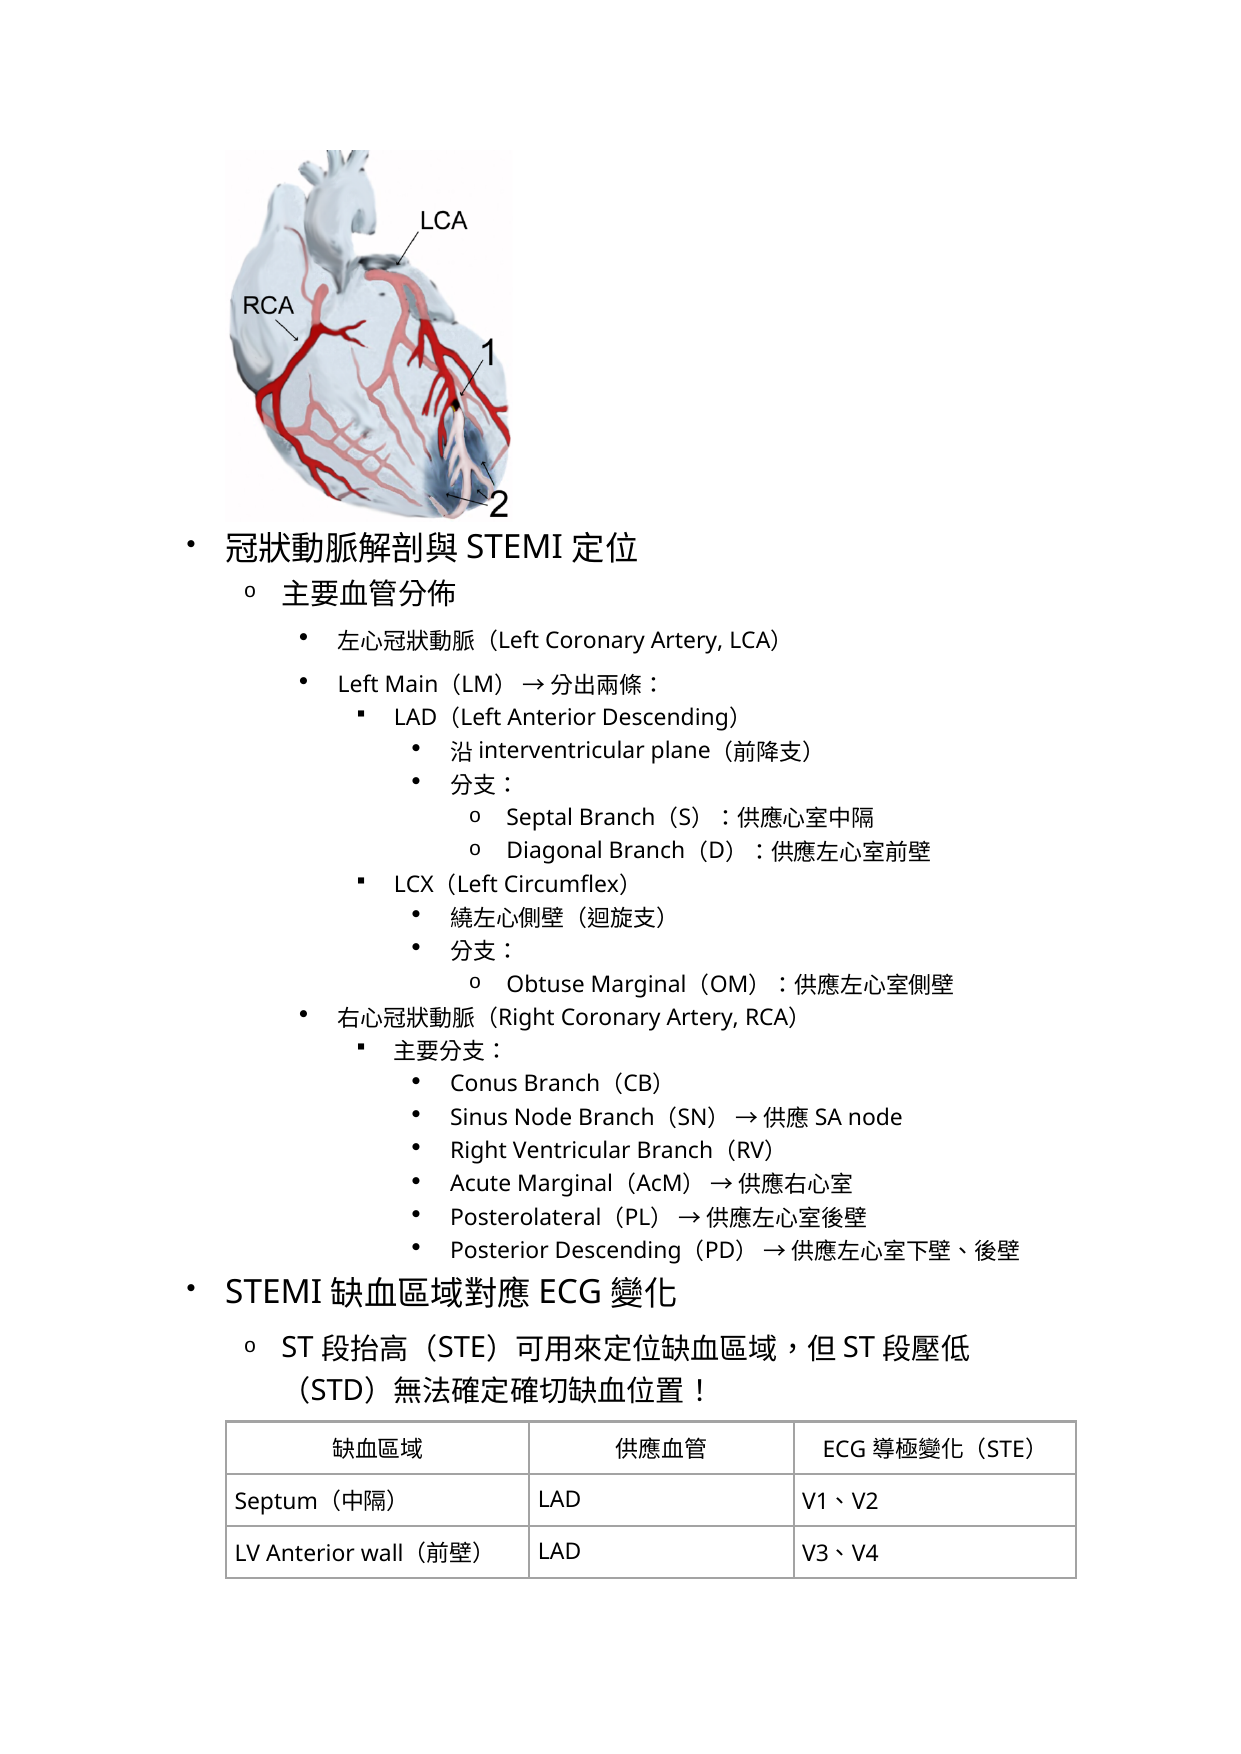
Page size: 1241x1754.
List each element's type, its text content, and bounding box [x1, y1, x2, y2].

list Posterolateral（PL） → 供應左心室後壁 [412, 1200, 1053, 1233]
list Conus Branch（CB） [412, 1066, 1053, 1100]
list Right Ventricular Branch（RV） [412, 1133, 1053, 1166]
list Left Main（LM） → 分出兩條： [300, 667, 1053, 700]
table_cell LAD [530, 1527, 793, 1577]
list 冠狀動脈解剖與 STEMI 定位 [187, 522, 1053, 570]
table_cell Septum（中隔） [227, 1475, 528, 1524]
list Sinus Node Branch（SN） → 供應 SA node [412, 1100, 1053, 1133]
list Posterior Descending（PD） → 供應左心室下壁、後壁 [412, 1233, 1053, 1266]
picture [225, 150, 513, 522]
table_cell LAD [530, 1475, 793, 1524]
list LCX（Left Circumflex） [356, 867, 1053, 900]
table_header 供應血管 [530, 1423, 793, 1472]
table_header ECG 導極變化（STE） [795, 1423, 1075, 1472]
table_header 缺血區域 [227, 1423, 528, 1472]
list Diagonal Branch（D）：供應左心室前壁 [469, 833, 1053, 867]
list Acute Marginal（AcM） → 供應右心室 [412, 1166, 1053, 1200]
list 分支： [412, 767, 1053, 800]
table_cell V3、V4 [795, 1527, 1075, 1577]
table_cell LV Anterior wall（前壁） [227, 1527, 528, 1577]
table_cell V1、V2 [795, 1475, 1075, 1524]
list ST 段抬高（STE）可用來定位缺血區域，但 ST 段壓低（STD）無法確定確切缺血位置！ [244, 1325, 1053, 1410]
list 分支： [412, 933, 1053, 966]
list 主要血管分佈 [244, 570, 1053, 613]
list 左心冠狀動脈（Left Coronary Artery, LCA） [300, 623, 1053, 656]
list 主要分支： [356, 1033, 1053, 1066]
list Septal Branch（S）：供應心室中隔 [469, 800, 1053, 833]
list STEMI 缺血區域對應 ECG 變化 [187, 1266, 1053, 1315]
list Obtuse Marginal（OM）：供應左心室側壁 [469, 966, 1053, 1000]
list 沿 interventricular plane（前降支） [412, 733, 1053, 767]
list 右心冠狀動脈（Right Coronary Artery, RCA） [300, 1000, 1053, 1033]
list 繞左心側壁（迴旋支） [412, 900, 1053, 933]
list LAD（Left Anterior Descending） [356, 700, 1053, 733]
